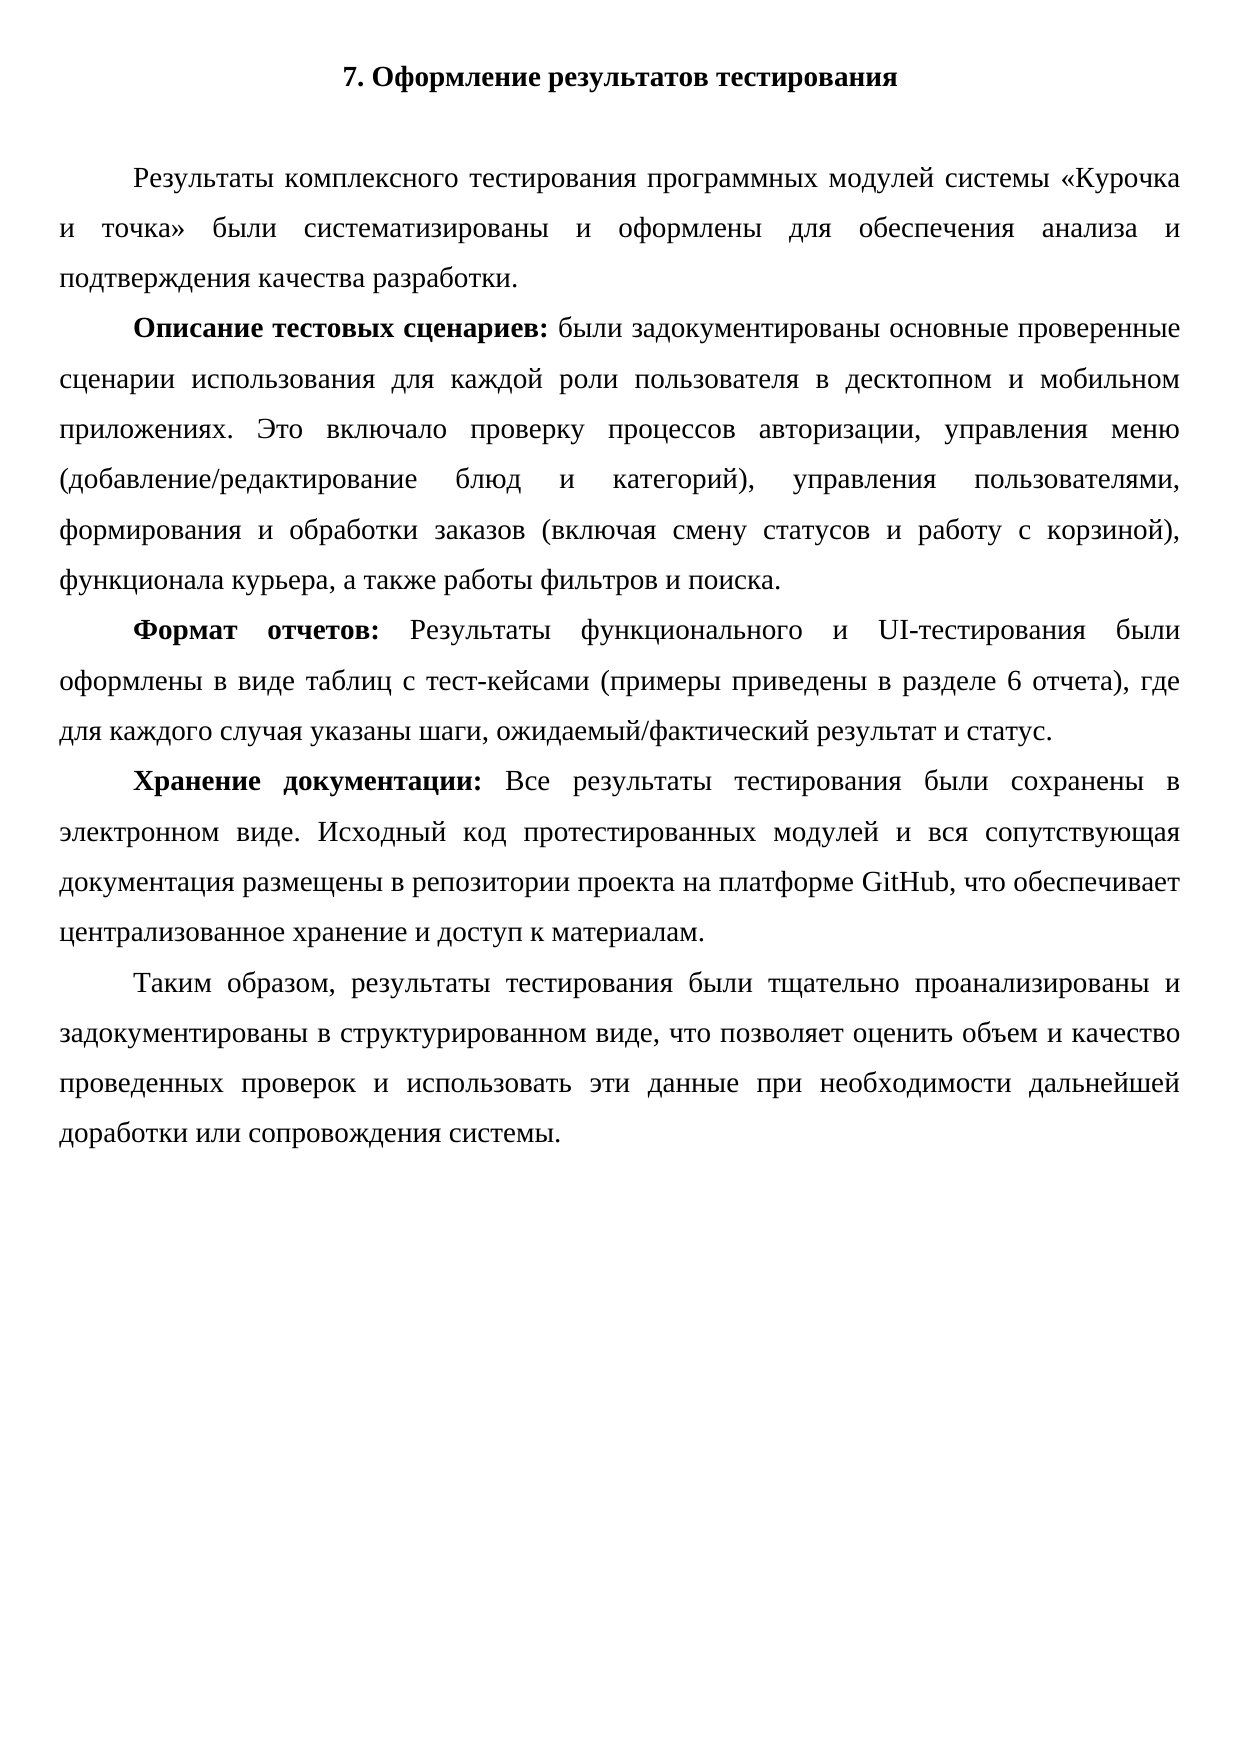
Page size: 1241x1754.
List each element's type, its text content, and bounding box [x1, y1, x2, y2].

text 7. Оформление результатов тестирования [59, 59, 1181, 93]
text Хранение документации: Все результаты тестирования были сохранены в электронном виде. Исходный код протестированных модулей и вся сопутствующая документация размещены в репозитории проекта на платформе GitHub, что обеспечивает централизованное хранение и доступ к материалам. [59, 763, 1181, 948]
text Описание тестовых сценариев: были задокументированы основные проверенные сценарии использования для каждой роли пользователя в десктопном и мобильном приложениях. Это включало проверку процессов авторизации, управления меню (добавление/редактирование блюд и категорий), управления пользователями, формирования и обработки заказов (включая смену статусов и работу с корзиной), функционала курьера, а также работы фильтров и поиска. [59, 311, 1181, 596]
text Формат отчетов: Результаты функционального и UI-тестирования были оформлены в виде таблиц с тест-кейсами (примеры приведены в разделе 6 отчета), где для каждого случая указаны шаги, ожидаемый/фактический результат и статус. [59, 612, 1181, 747]
text Результаты комплексного тестирования программных модулей системы «Курочка и точка» были систематизированы и оформлены для обеспечения анализа и подтверждения качества разработки. [59, 160, 1181, 294]
text Таким образом, результаты тестирования были тщательно проанализированы и задокументированы в структурированном виде, что позволяет оценить объем и качество проведенных проверок и использовать эти данные при необходимости дальнейшей доработки или сопровождения системы. [59, 965, 1181, 1149]
